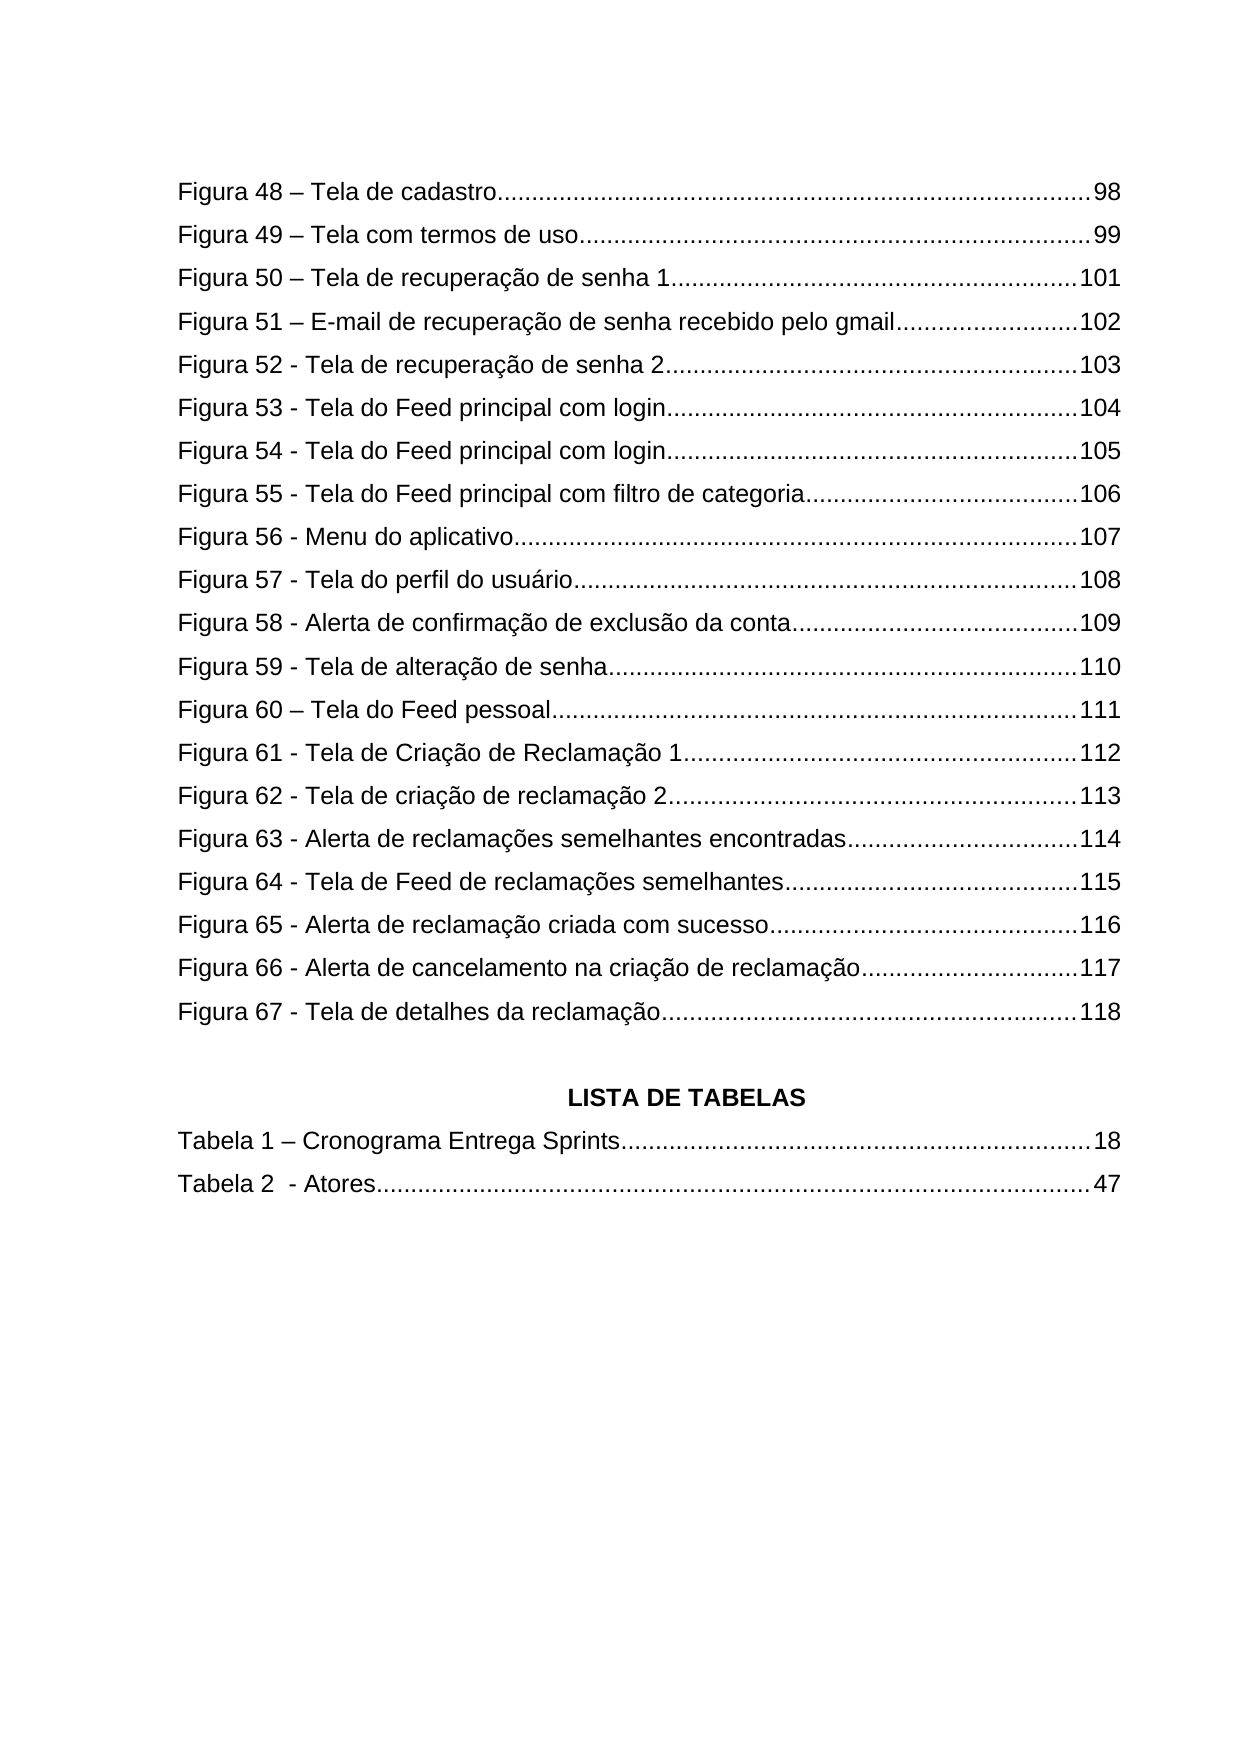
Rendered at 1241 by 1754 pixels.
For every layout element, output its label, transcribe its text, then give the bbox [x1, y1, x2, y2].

text Figura 62 - Tela de criação de reclamação 2 113 [177, 781, 1122, 810]
text Tabela 2 - Atores 47 [177, 1169, 1122, 1198]
text Figura 49 – Tela com termos de uso 99 [177, 220, 1122, 249]
text Figura 66 - Alerta de cancelamento na criação de reclamação 117 [177, 953, 1122, 982]
text LISTA DE TABELAS [177, 1083, 1122, 1112]
text Figura 60 – Tela do Feed pessoal 111 [177, 695, 1122, 723]
text Figura 59 - Tela de alteração de senha 110 [177, 652, 1122, 680]
text Figura 53 - Tela do Feed principal com login 104 [177, 393, 1122, 422]
text Figura 58 - Alerta de confirmação de exclusão da conta 109 [177, 608, 1122, 637]
text Figura 57 - Tela do perfil do usuário 108 [177, 565, 1122, 594]
text Figura 48 – Tela de cadastro 98 [177, 177, 1122, 206]
text Figura 50 – Tela de recuperação de senha 1 101 [177, 263, 1122, 292]
text Figura 56 - Menu do aplicativo 107 [177, 522, 1122, 551]
text Tabela 1 – Cronograma Entrega Sprints 18 [177, 1126, 1122, 1155]
text Figura 65 - Alerta de reclamação criada com sucesso 116 [177, 910, 1122, 939]
text Figura 51 – E-mail de recuperação de senha recebido pelo gmail 102 [177, 307, 1122, 335]
text Figura 54 - Tela do Feed principal com login 105 [177, 436, 1122, 465]
text Figura 63 - Alerta de reclamações semelhantes encontradas 114 [177, 824, 1122, 853]
text Figura 61 - Tela de Criação de Reclamação 1 112 [177, 738, 1122, 767]
text Figura 64 - Tela de Feed de reclamações semelhantes 115 [177, 867, 1122, 896]
text Figura 52 - Tela de recuperação de senha 2 103 [177, 350, 1122, 378]
text Figura 67 - Tela de detalhes da reclamação 118 [177, 997, 1122, 1025]
text Figura 55 - Tela do Feed principal com filtro de categoria 106 [177, 479, 1122, 508]
